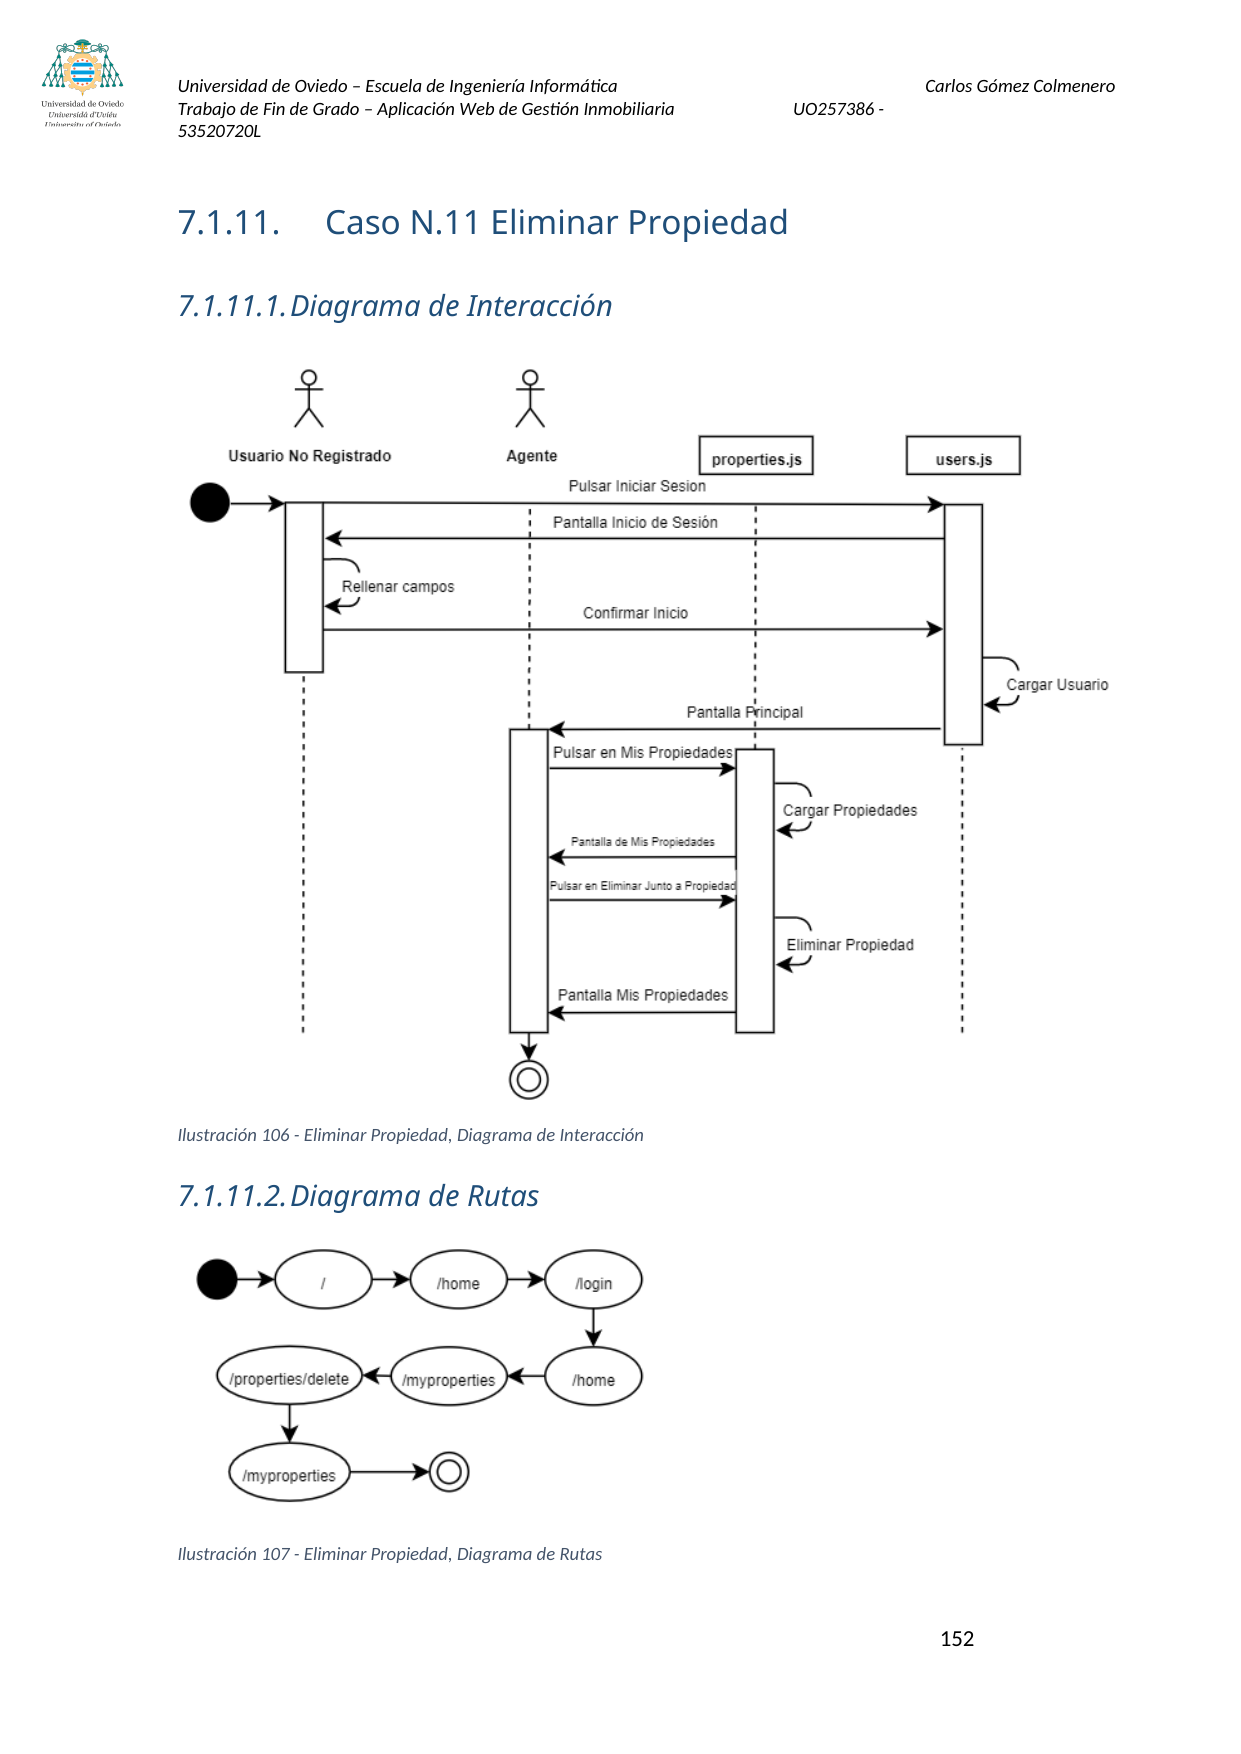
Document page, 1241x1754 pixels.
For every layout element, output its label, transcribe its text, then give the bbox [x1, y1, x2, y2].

picture [177, 352, 1115, 1105]
subtitle Diagrama de Interacción [177, 285, 974, 325]
picture [36, 38, 124, 126]
text Ilustración 107 - Eliminar Propiedad, Diagrama de Rutas [177, 1543, 974, 1566]
subtitle Caso N.11 Eliminar Propiedad [177, 199, 974, 244]
picture [177, 1243, 650, 1524]
text Ilustración 106 - Eliminar Propiedad, Diagrama de Interacción [177, 1123, 974, 1146]
subtitle Diagrama de Rutas [177, 1175, 974, 1215]
